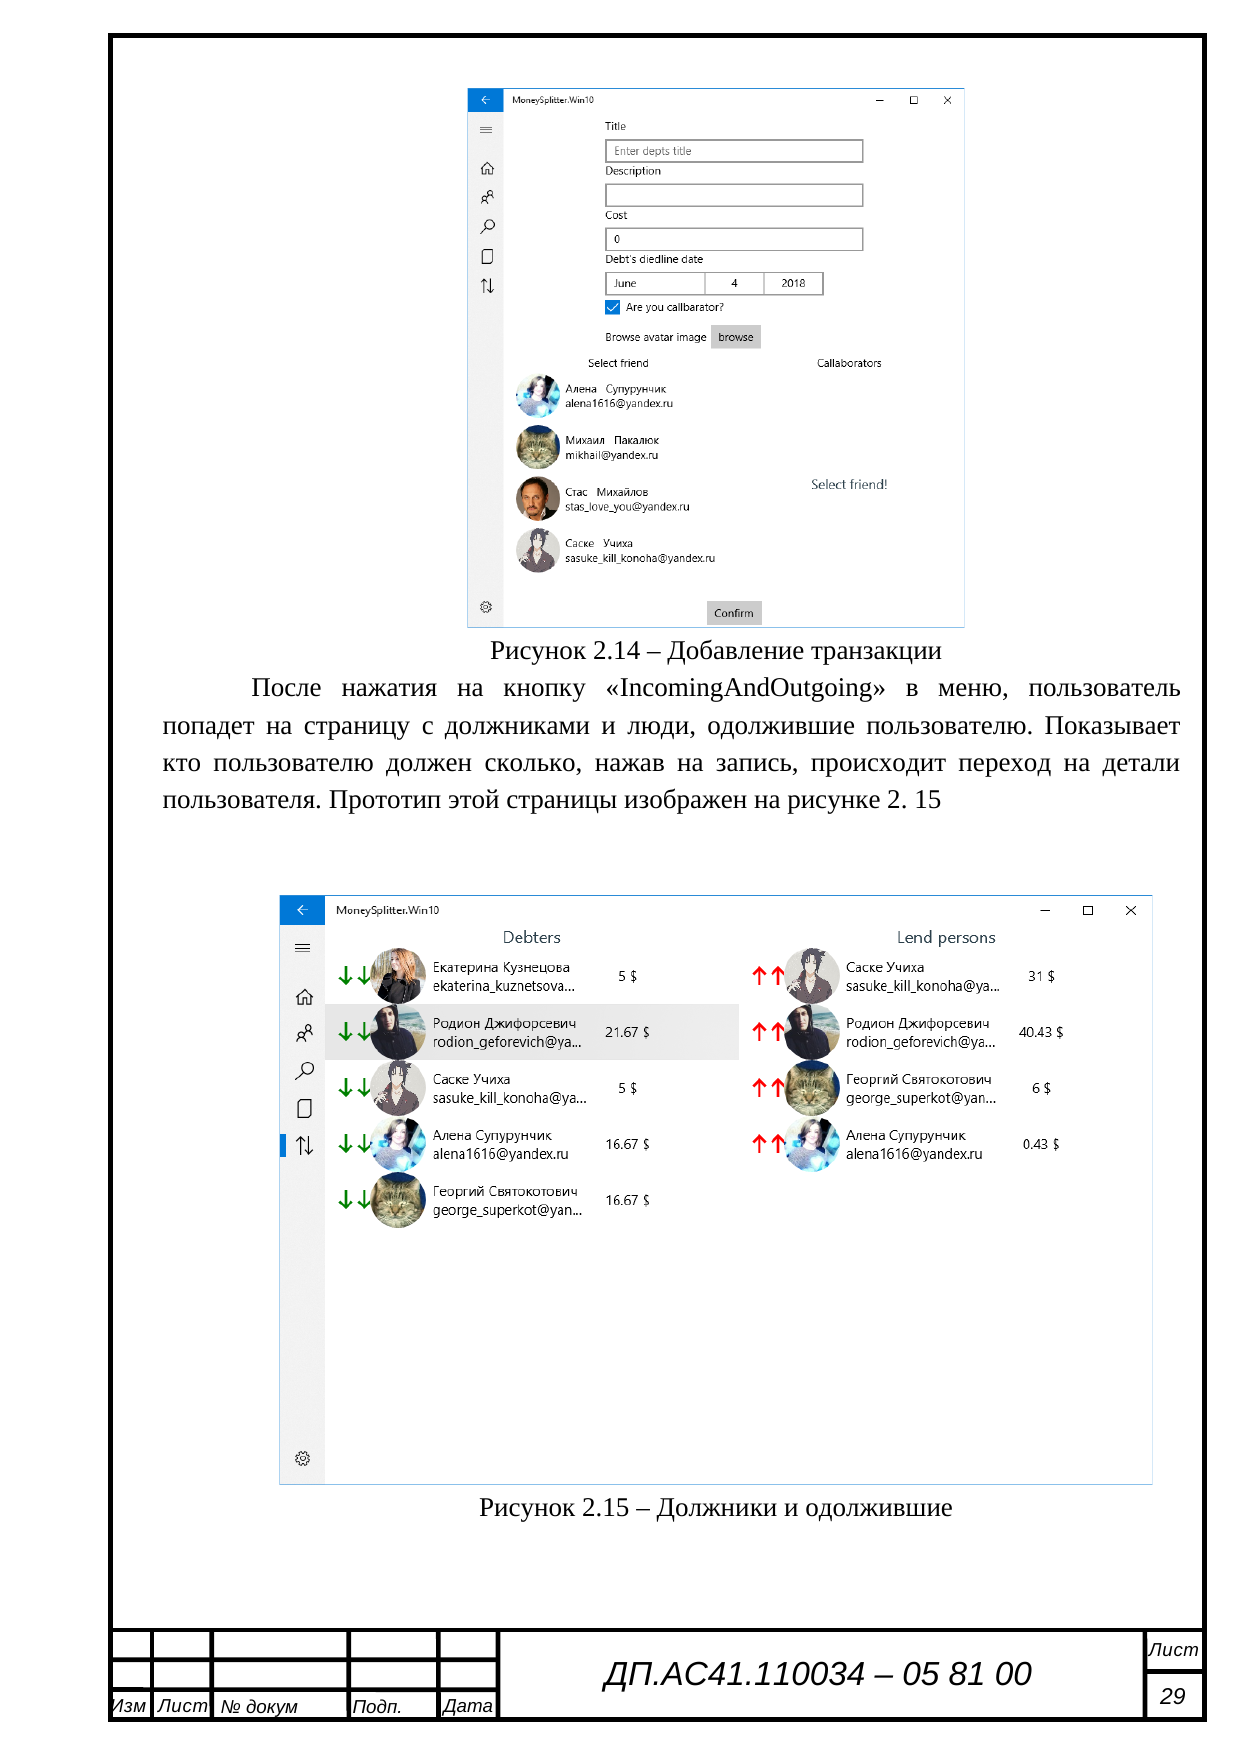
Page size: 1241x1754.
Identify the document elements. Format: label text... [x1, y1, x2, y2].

picture [279, 895, 1153, 1485]
text После нажатия на кнопку «IncomingAndOutgoing» в меню, пользователь попадет на страницу c должниками и люди, одолжившие пользователю. Показывает кто пользователю должен сколько, нажав на запись, происходит переход на детали пользователя. Прототип этой страницы изображен на рисунке 2. 15 [162, 671, 1181, 814]
picture [467, 88, 965, 628]
text Рисунок 2.14 – Добавление транзакции [162, 634, 1181, 665]
text Рисунок 2.15 – Должники и одолжившие [162, 1491, 1181, 1522]
